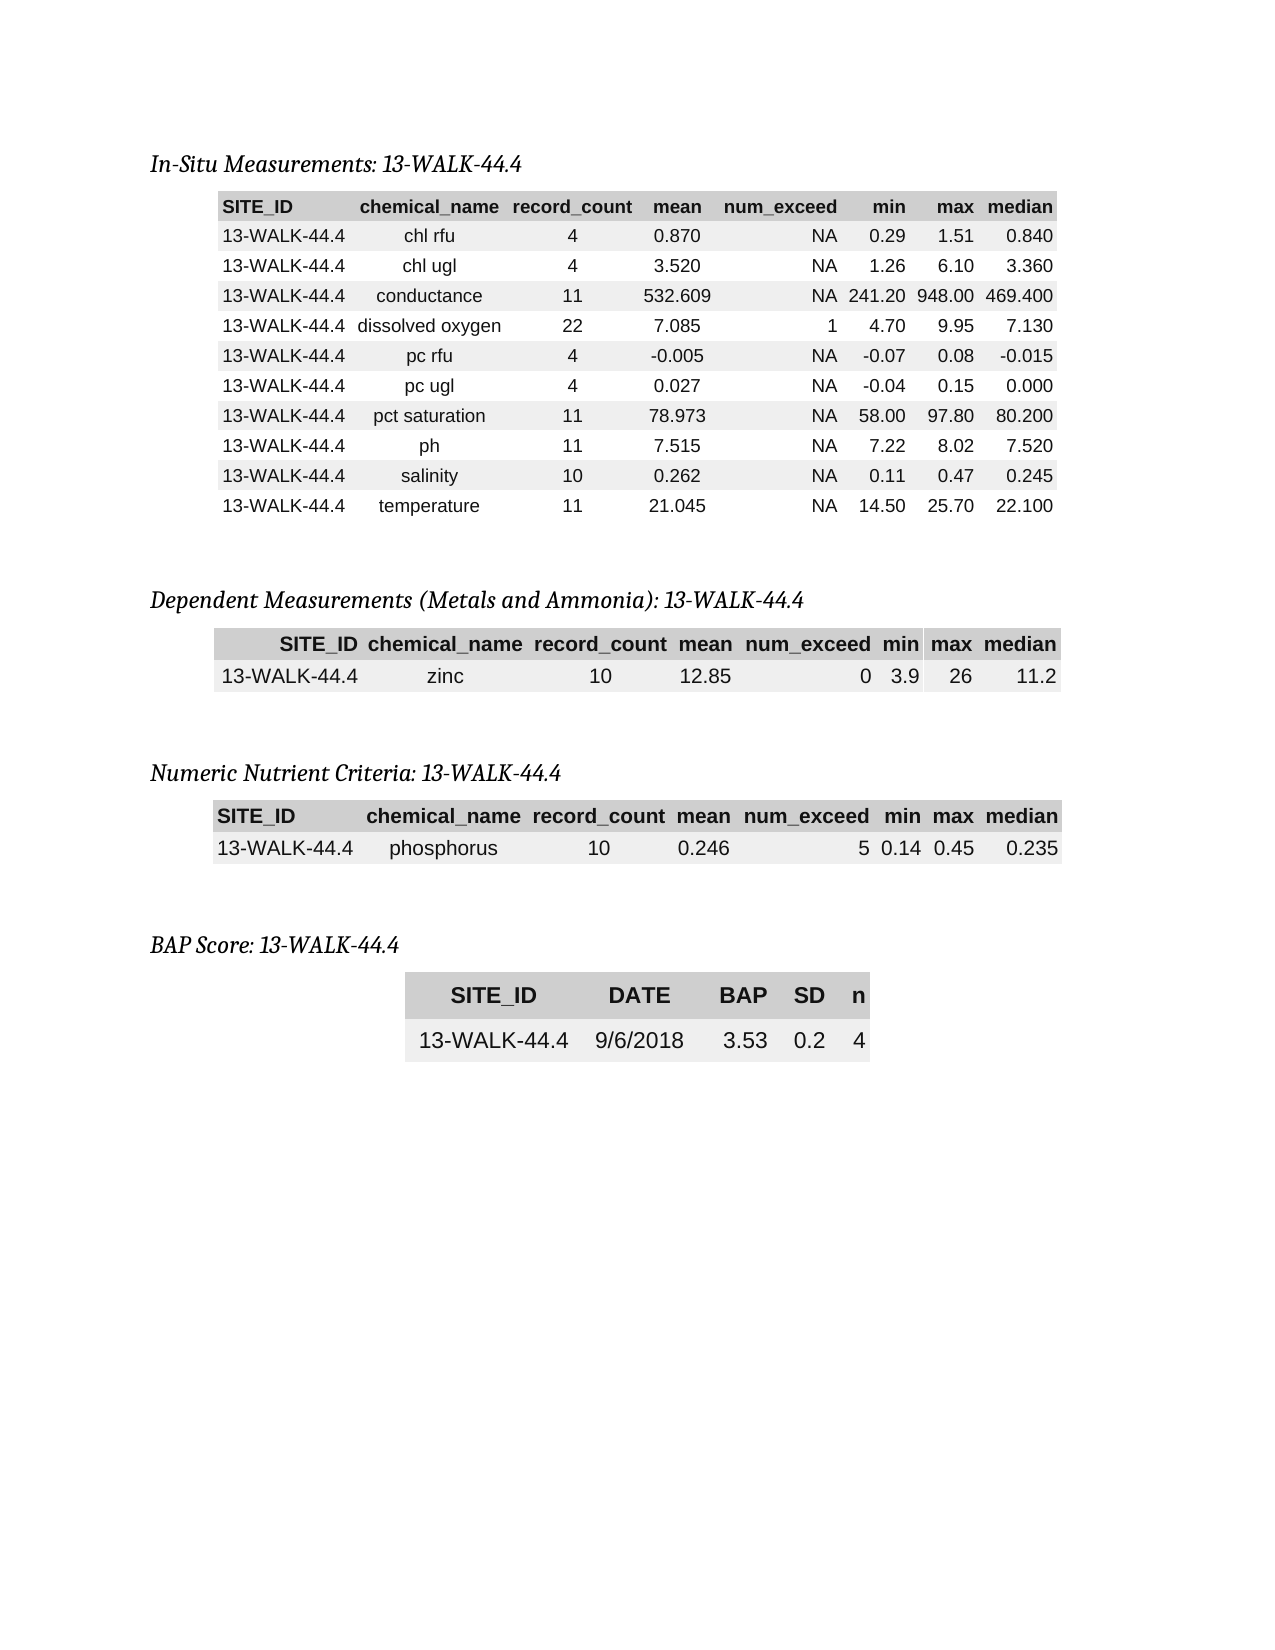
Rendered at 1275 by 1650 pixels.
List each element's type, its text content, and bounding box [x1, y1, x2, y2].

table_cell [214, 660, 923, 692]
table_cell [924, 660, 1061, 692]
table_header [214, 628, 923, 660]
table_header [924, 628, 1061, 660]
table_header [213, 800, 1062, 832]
text Numeric Nutrient Criteria: 13-WALK-44.4 [150, 758, 1125, 787]
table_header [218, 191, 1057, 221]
text Dependent Measurements (Metals and Ammonia): 13-WALK-44.4 [150, 586, 1125, 615]
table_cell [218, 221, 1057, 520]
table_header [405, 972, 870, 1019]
text In-Situ Measurements: 13-WALK-44.4 [150, 150, 1125, 179]
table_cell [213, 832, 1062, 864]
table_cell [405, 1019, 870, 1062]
text BAP Score: 13-WALK-44.4 [150, 931, 1125, 959]
